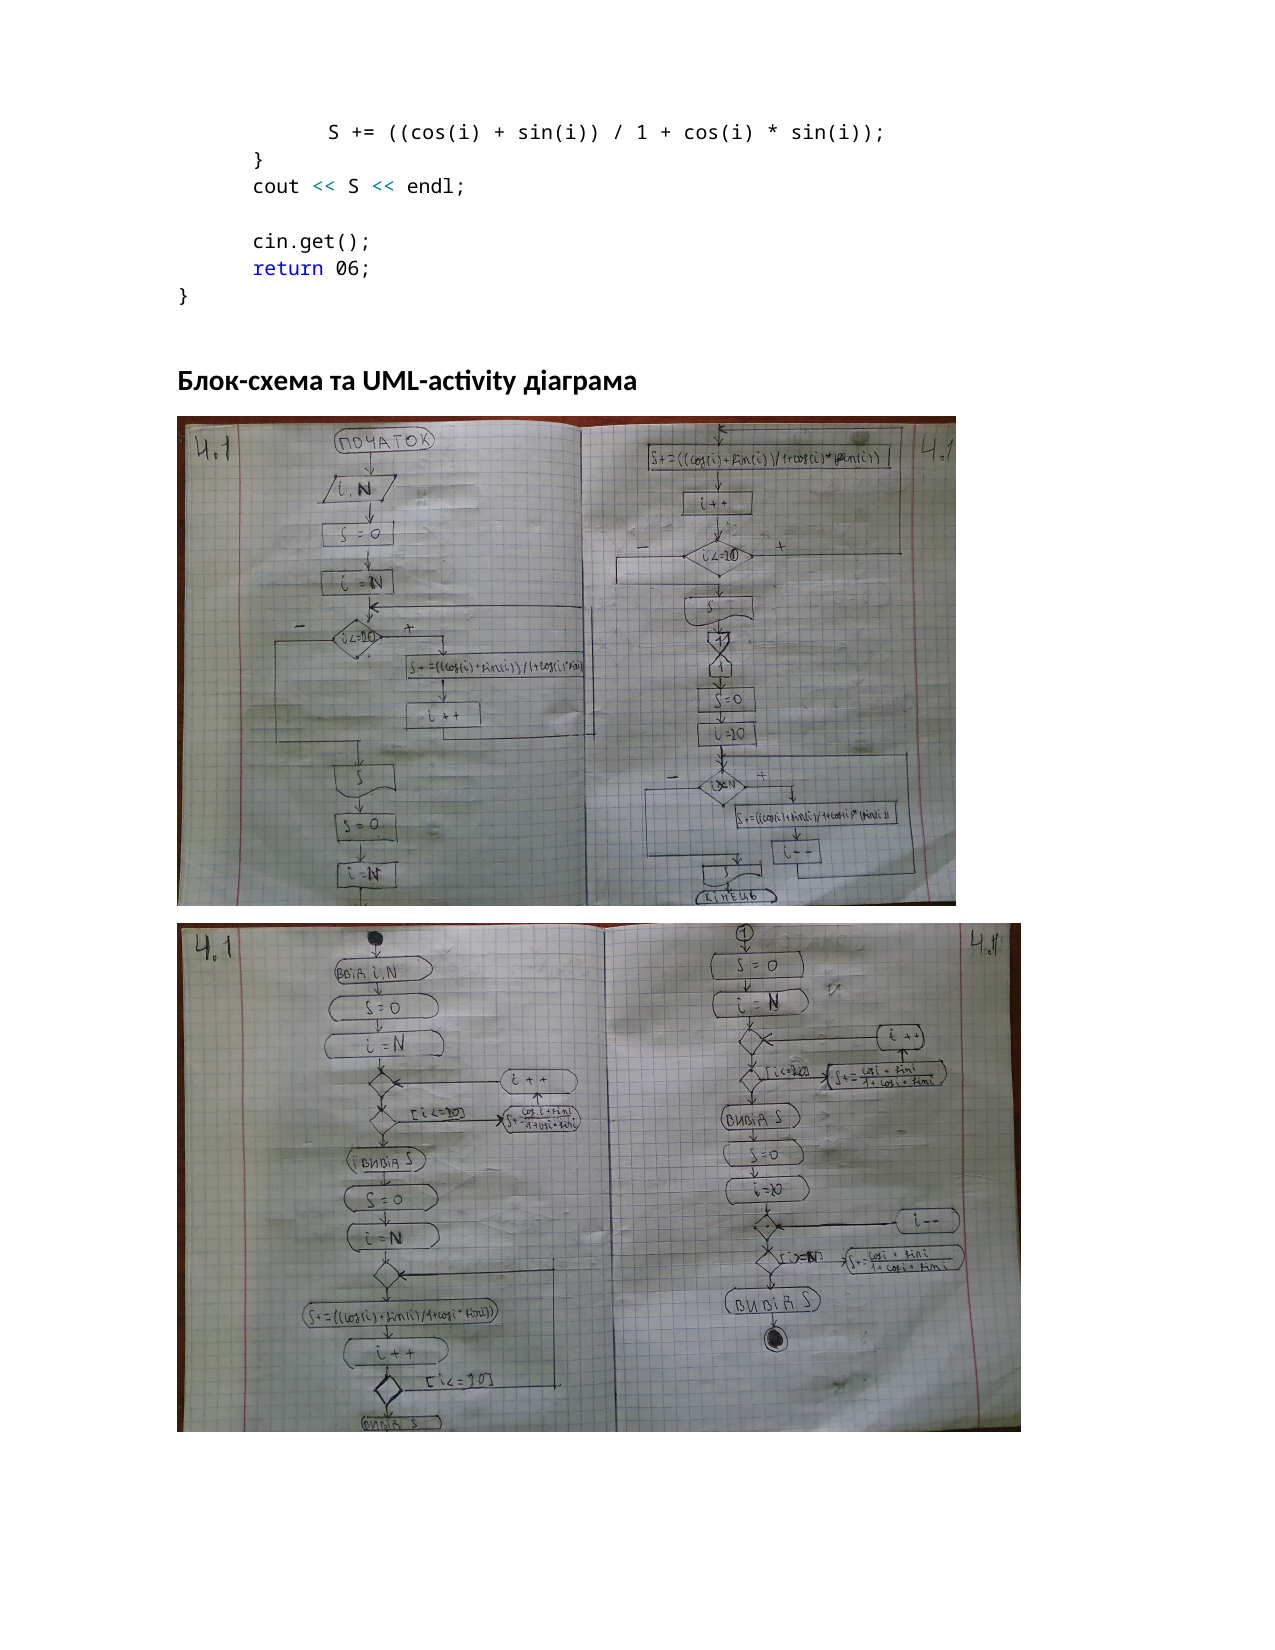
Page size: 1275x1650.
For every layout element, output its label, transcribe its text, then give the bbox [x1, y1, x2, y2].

text } [177, 281, 1186, 308]
text cin.get(); [177, 227, 1186, 254]
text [177, 118, 1186, 145]
text return 06; [177, 254, 1186, 281]
picture [177, 923, 1021, 1432]
text } [177, 145, 1186, 172]
picture [177, 416, 956, 906]
text Блок-схема та UML-activity діаграма [177, 362, 1186, 398]
text cout << S << endl; [177, 172, 1186, 199]
